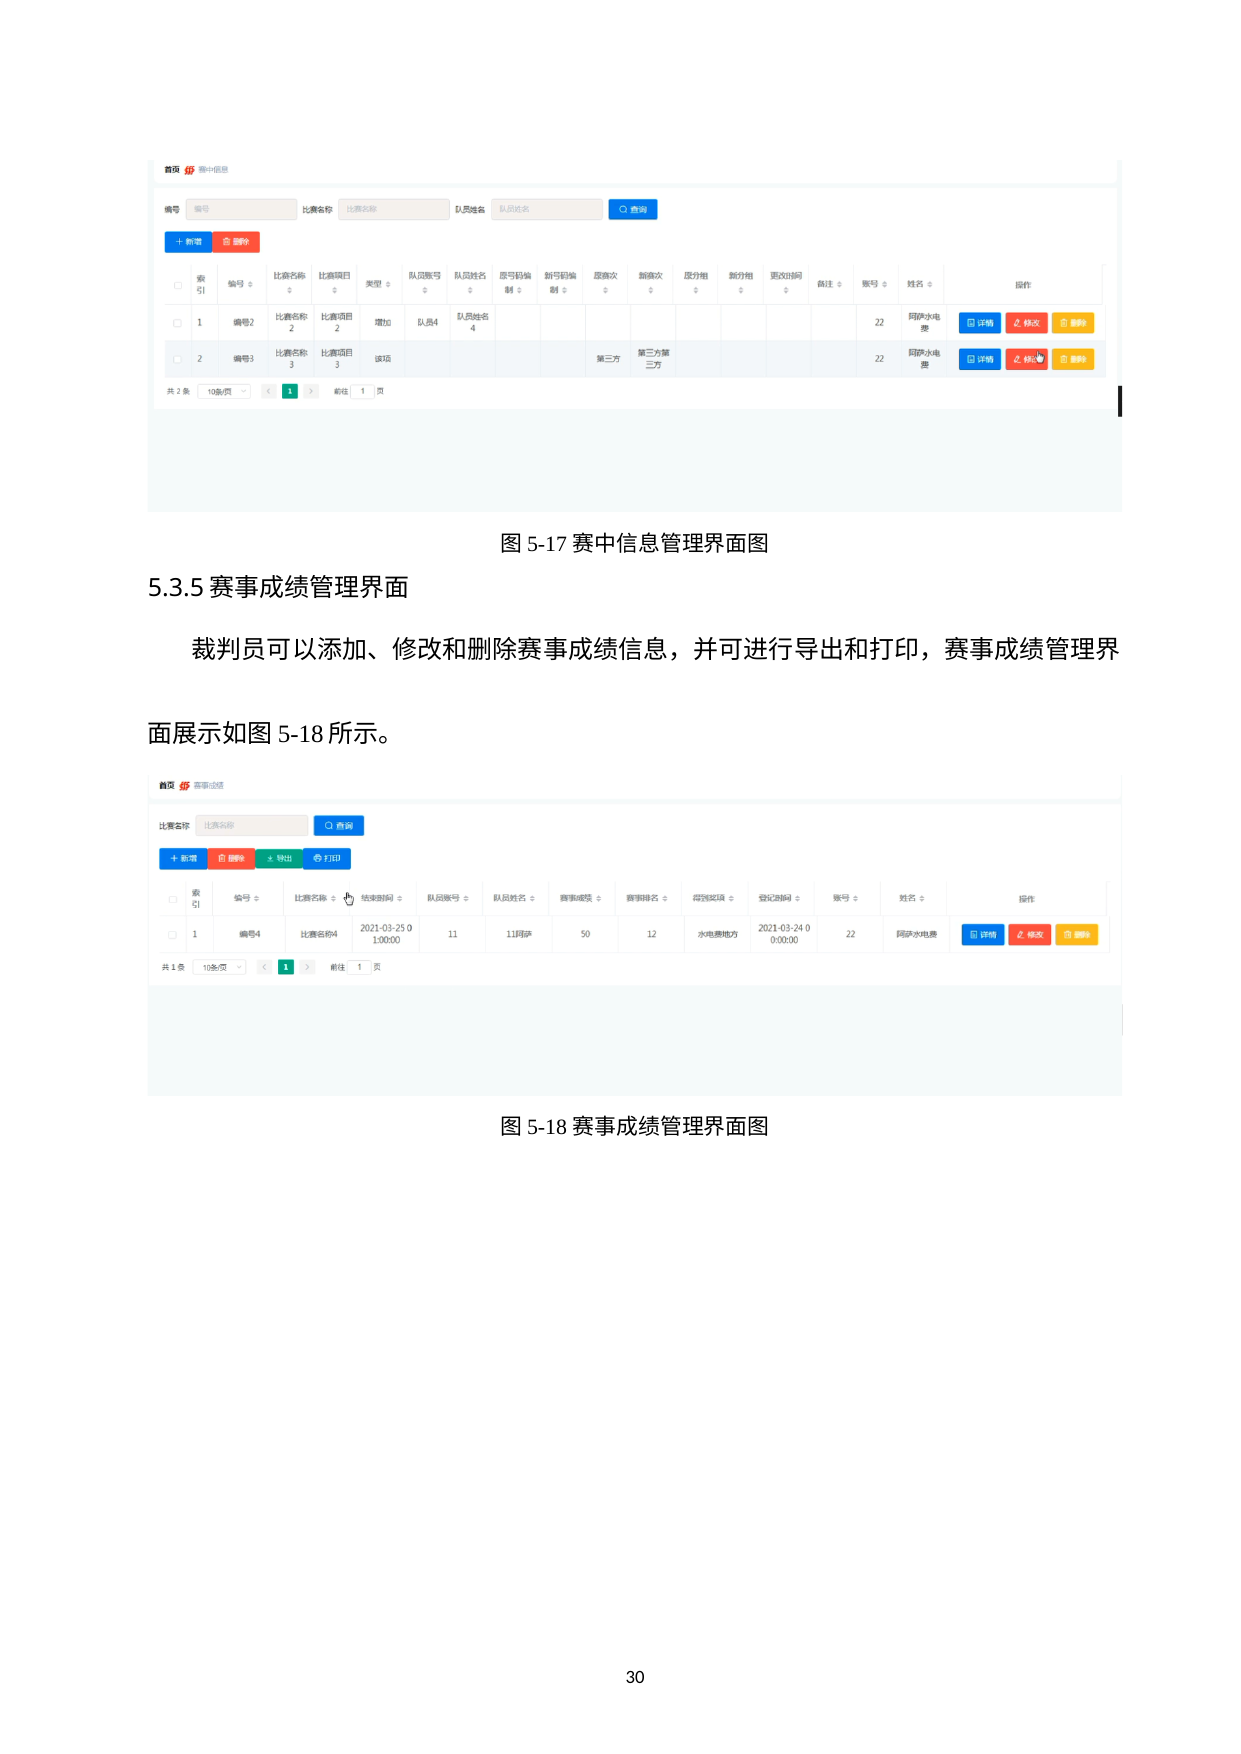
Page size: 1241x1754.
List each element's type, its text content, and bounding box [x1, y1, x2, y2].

picture [147, 775, 1123, 1096]
subtitle 5.3.5赛事成绩管理界面 [148, 568, 1122, 604]
text 图5-17 赛中信息管理界面图 [148, 526, 1122, 558]
text 图5-18 赛事成绩管理界面图 [148, 1108, 1122, 1141]
picture [147, 160, 1123, 512]
text 裁判员可以添加、修改和删除赛事成绩信息，并可进行导出和打印，赛事成绩管理界面展示如图5-18所示。 [148, 615, 1122, 764]
